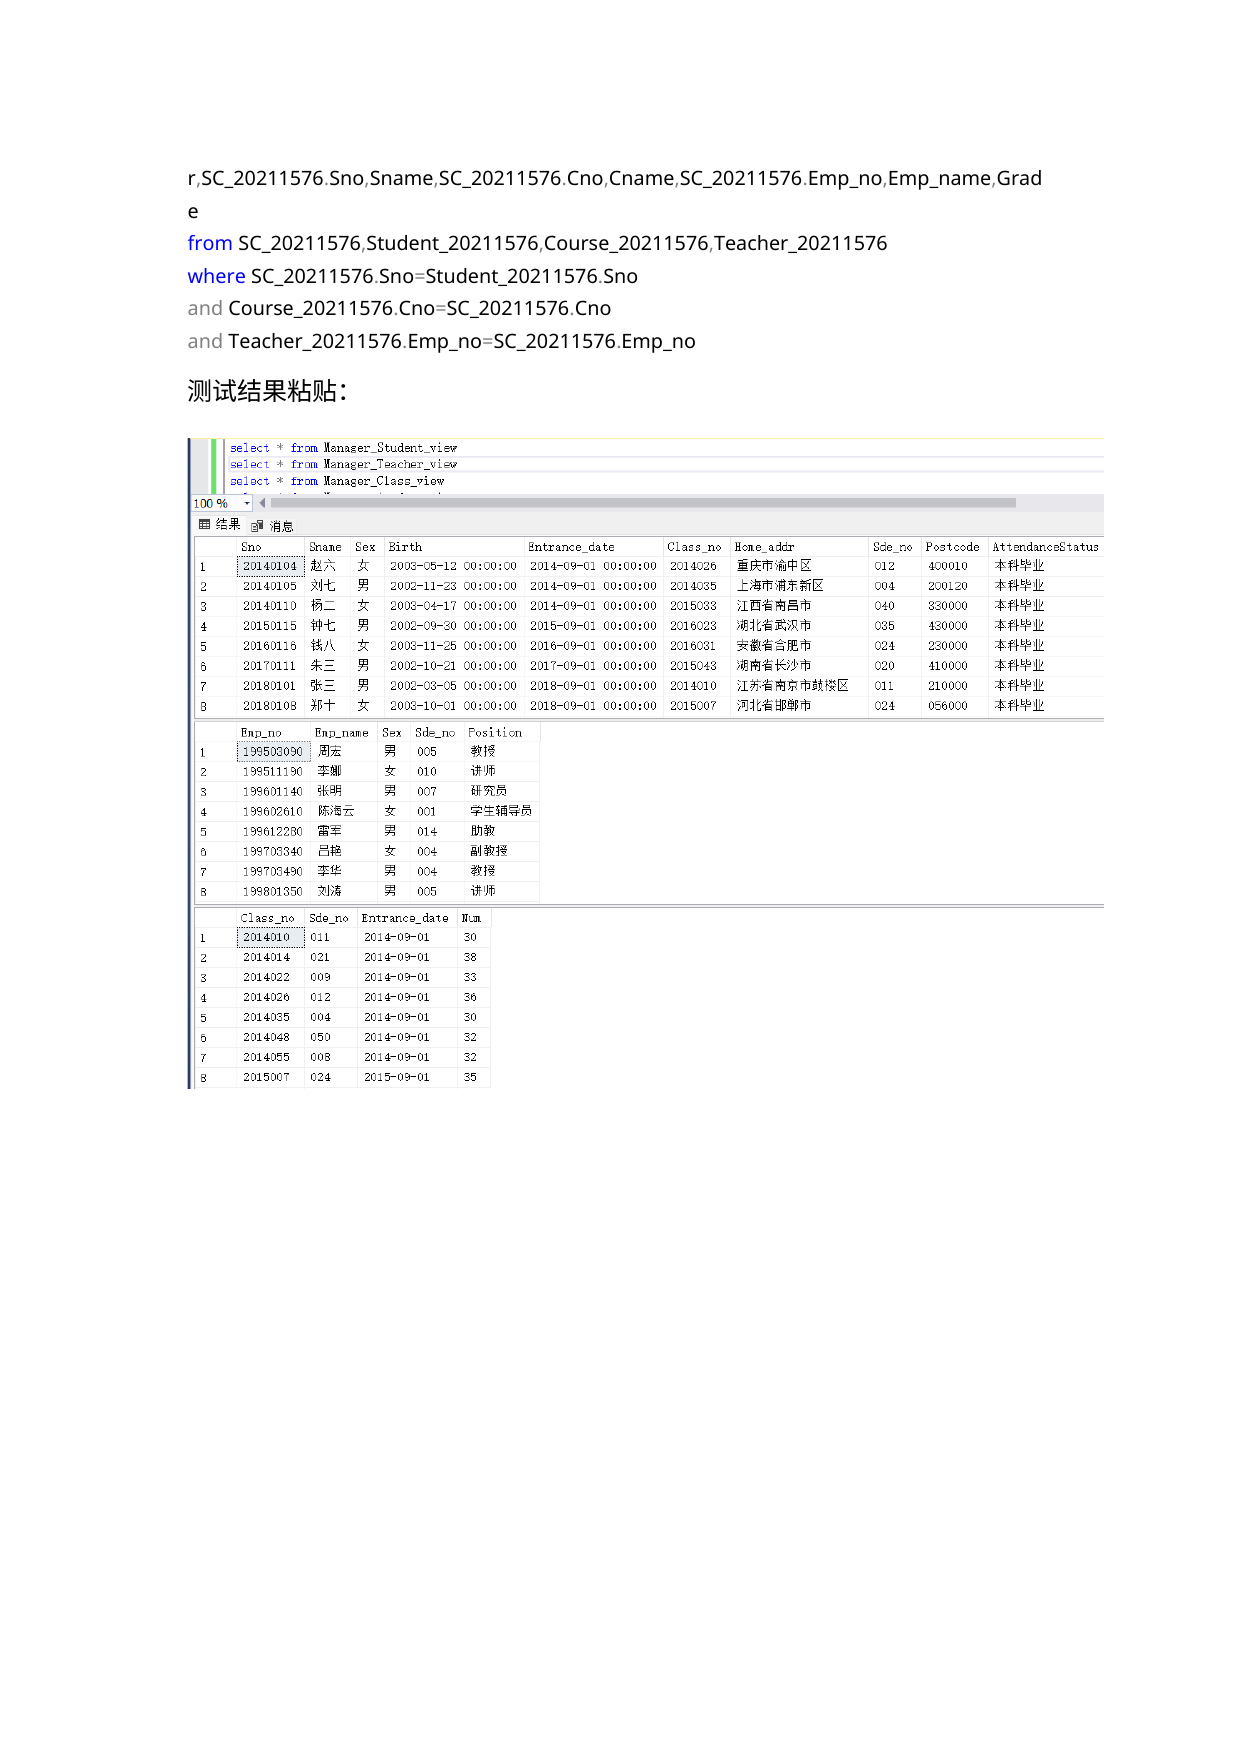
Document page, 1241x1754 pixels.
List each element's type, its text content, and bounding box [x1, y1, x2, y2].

text where SC_20211576.Sno=Student_20211576.Sno [187, 259, 1053, 292]
text and Teacher_20211576.Emp_no=SC_20211576.Emp_no [187, 324, 1053, 357]
text from SC_20211576,Student_20211576,Course_20211576,Teacher_20211576 [187, 227, 1053, 259]
text and Course_20211576.Cno=SC_20211576.Cno [187, 292, 1053, 324]
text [187, 162, 1053, 227]
text 测试结果粘贴： [187, 357, 1053, 422]
picture [187, 438, 1104, 1089]
